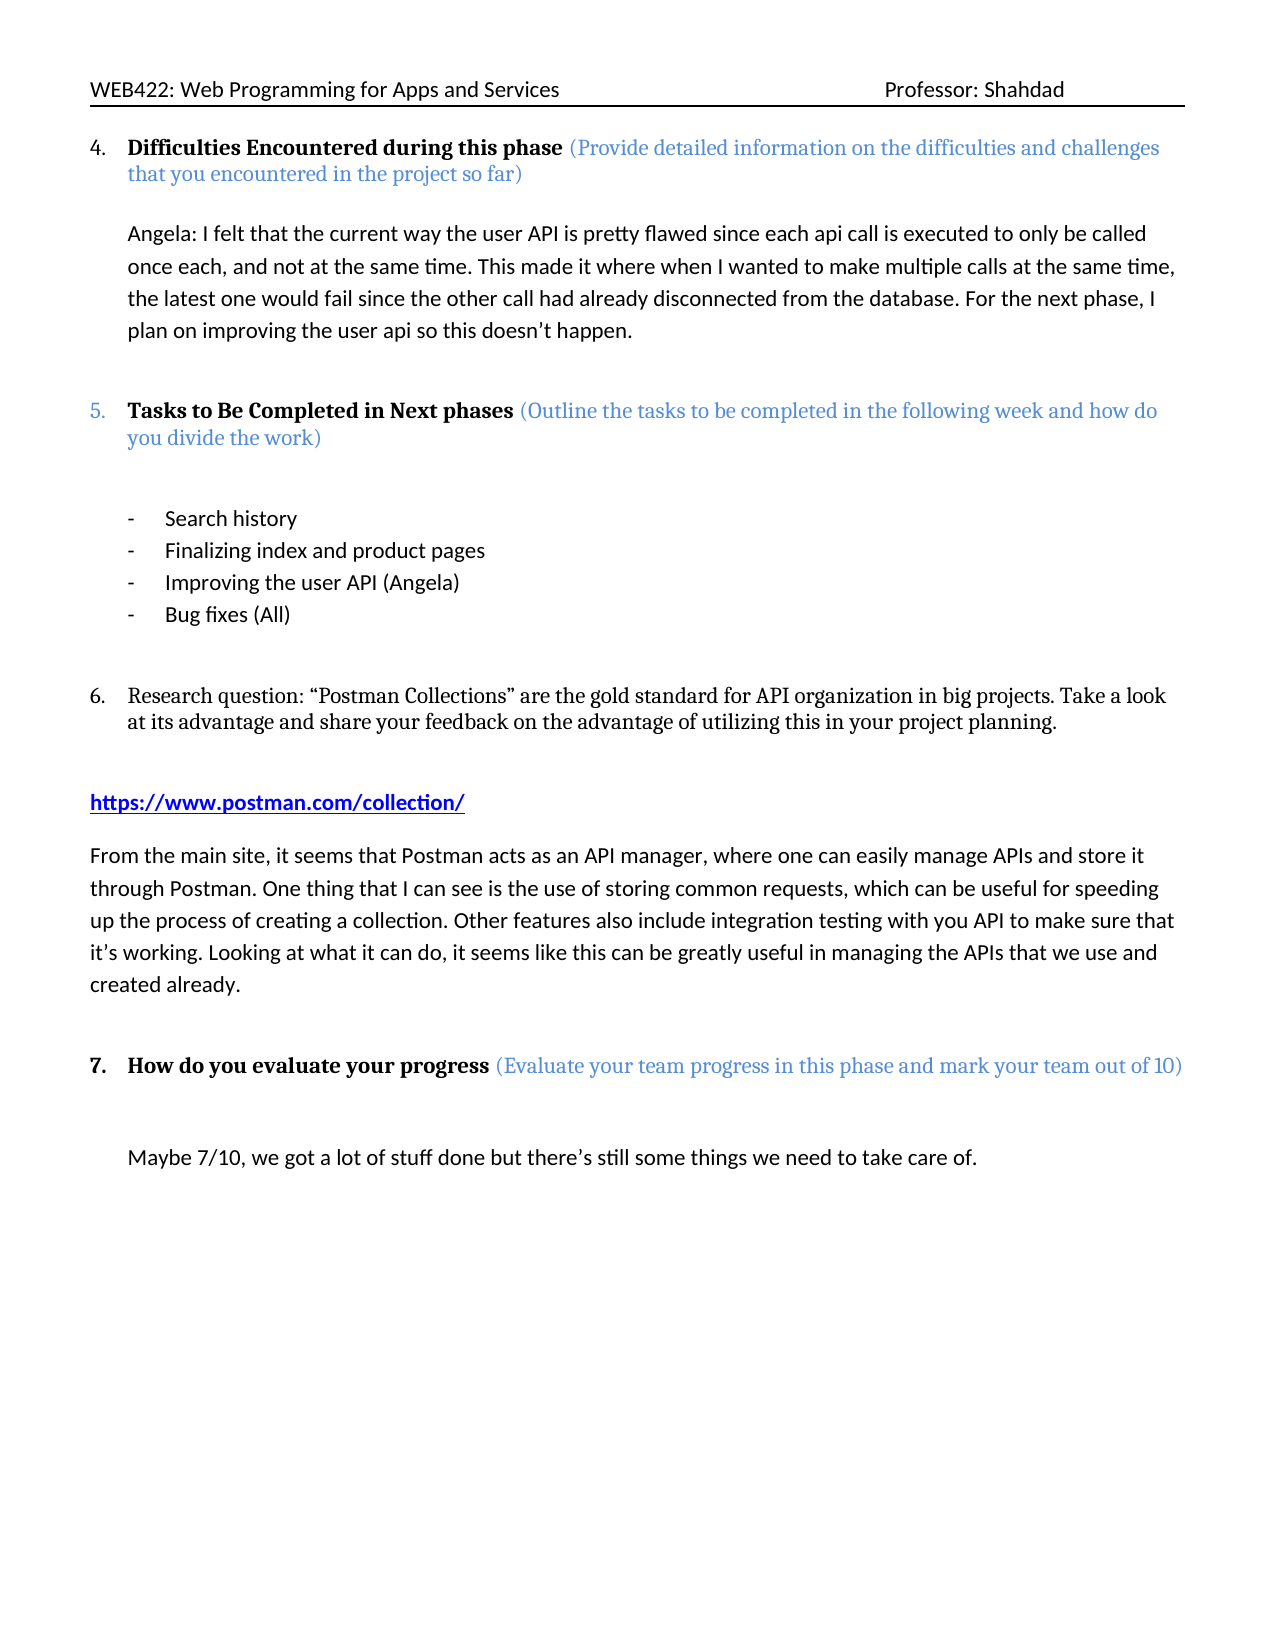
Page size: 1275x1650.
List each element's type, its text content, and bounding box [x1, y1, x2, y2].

text https://www.postman.com/collection/ [90, 788, 1185, 817]
list Bug fixes (All) [127, 601, 1185, 629]
subtitle Research question: “Postman Collections” are the gold standard for API organization in big projects. Take a look at its advantage and share your feedback on the advantage of utilizing this in your project planning. [90, 683, 1185, 736]
subtitle Tasks to Be Completed in Next phases (Outline the tasks to be completed in the following week and how do you divide the work) [90, 398, 1185, 451]
list Angela: I felt that the current way the user API is pretty flawed since each api call is executed to only be called once each, and not at the same time. This made it where when I wanted to make multiple calls at the same time, the latest one would fail since the other call had already disconnected from the database. For the next phase, I plan on improving the user api so this doesn’t happen. [127, 219, 1185, 344]
list Search history [127, 504, 1185, 532]
list Finalizing index and product pages [127, 536, 1185, 564]
text From the main site, it seems that Postman acts as an API manager, where one can easily manage APIs and store it through Postman. One thing that I can see is the use of storing common requests, which can be useful for speeding up the process of creating a collection. Other features also include integration testing with you API to make sure that it’s working. Looking at what it can do, it seems like this can be greatly useful in managing the APIs that we use and created already. [90, 842, 1185, 998]
list Maybe 7/10, we got a lot of stuff done but there’s still some things we need to take care of. [127, 1143, 1185, 1171]
list Improving the user API (Angela) [127, 568, 1185, 596]
subtitle Difficulties Encountered during this phase (Provide detailed information on the difficulties and challenges that you encountered in the project so far) [90, 135, 1185, 187]
subtitle How do you evaluate your progress (Evaluate your team progress in this phase and mark your team out of 10) [90, 1052, 1185, 1079]
